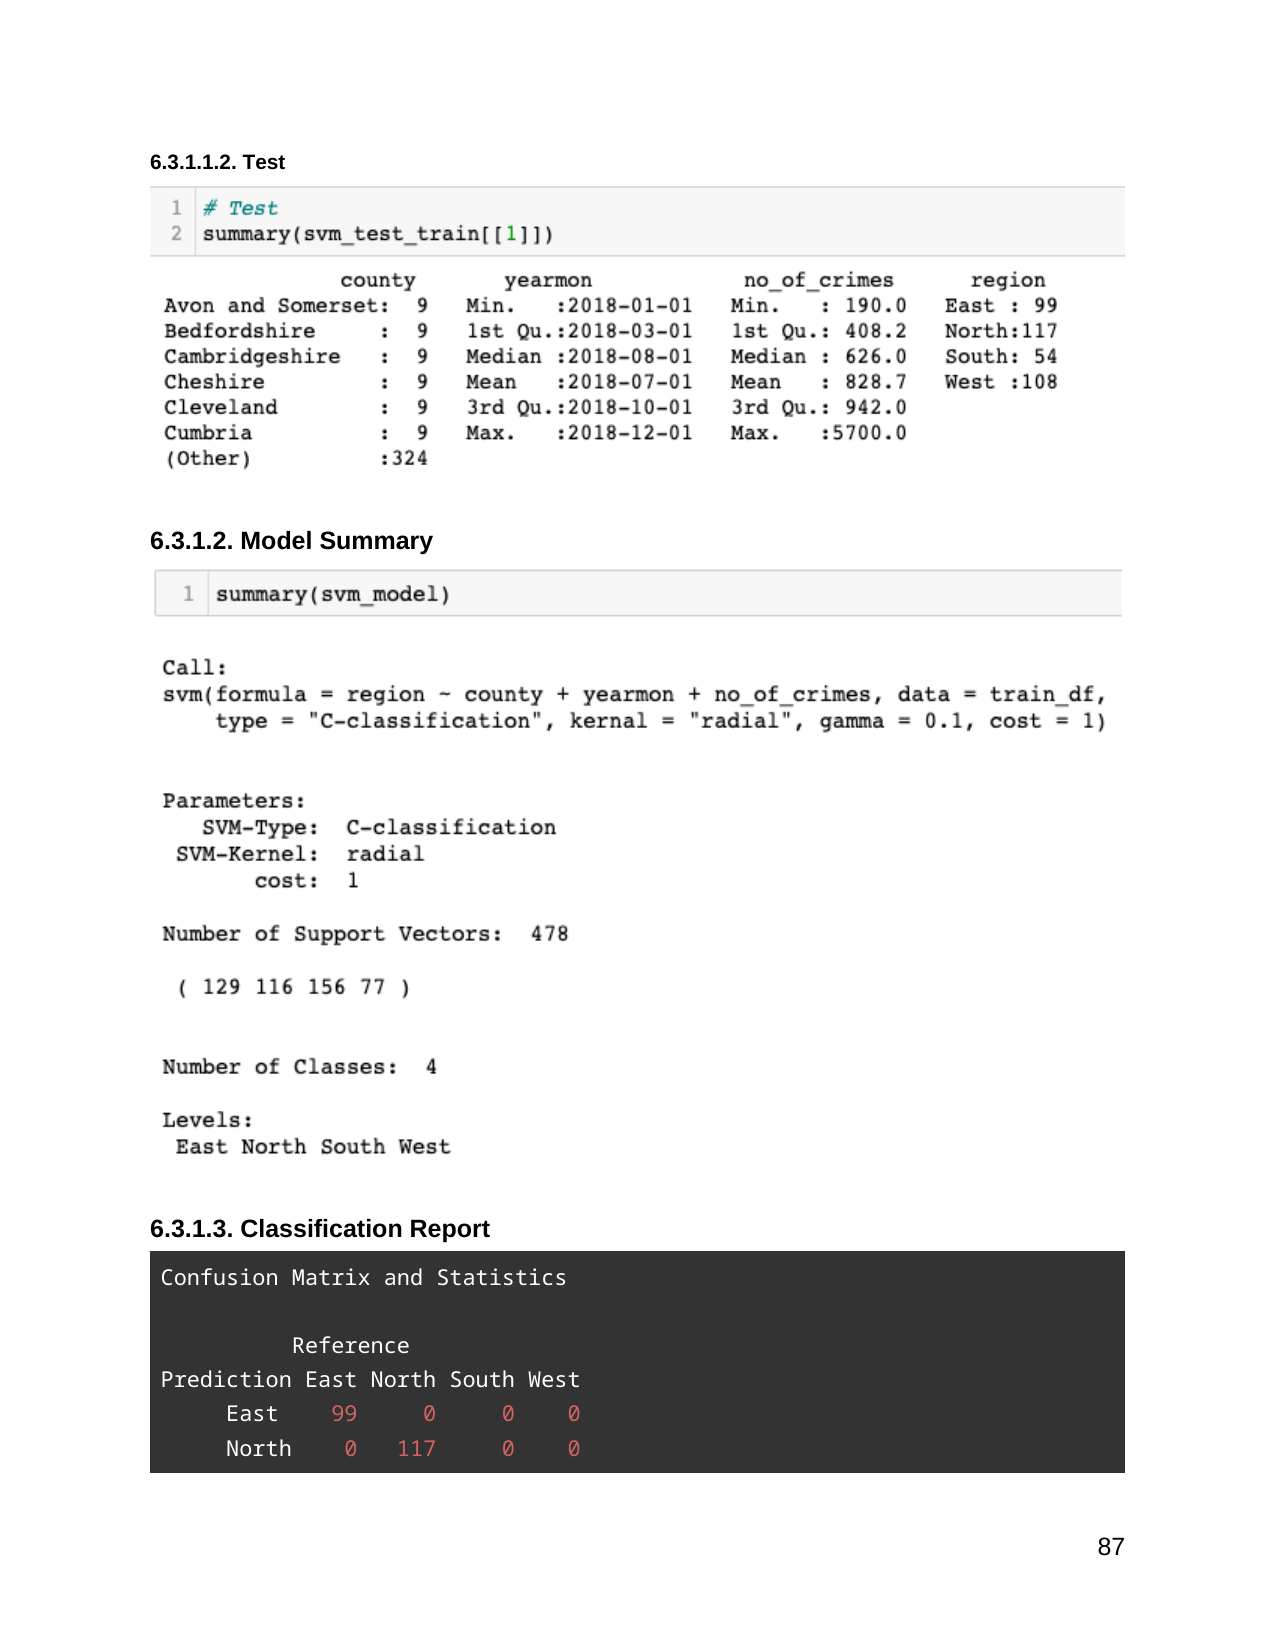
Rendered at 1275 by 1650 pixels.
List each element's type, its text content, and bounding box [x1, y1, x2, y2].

subtitle 6.3.1.3. Classification Report [150, 1214, 1125, 1243]
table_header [150, 1251, 1125, 1473]
subtitle 6.3.1.1.2. Test [150, 150, 1125, 174]
picture [150, 182, 1125, 483]
picture [150, 562, 1122, 1171]
subtitle 6.3.1.2. Model Summary [150, 526, 1125, 554]
